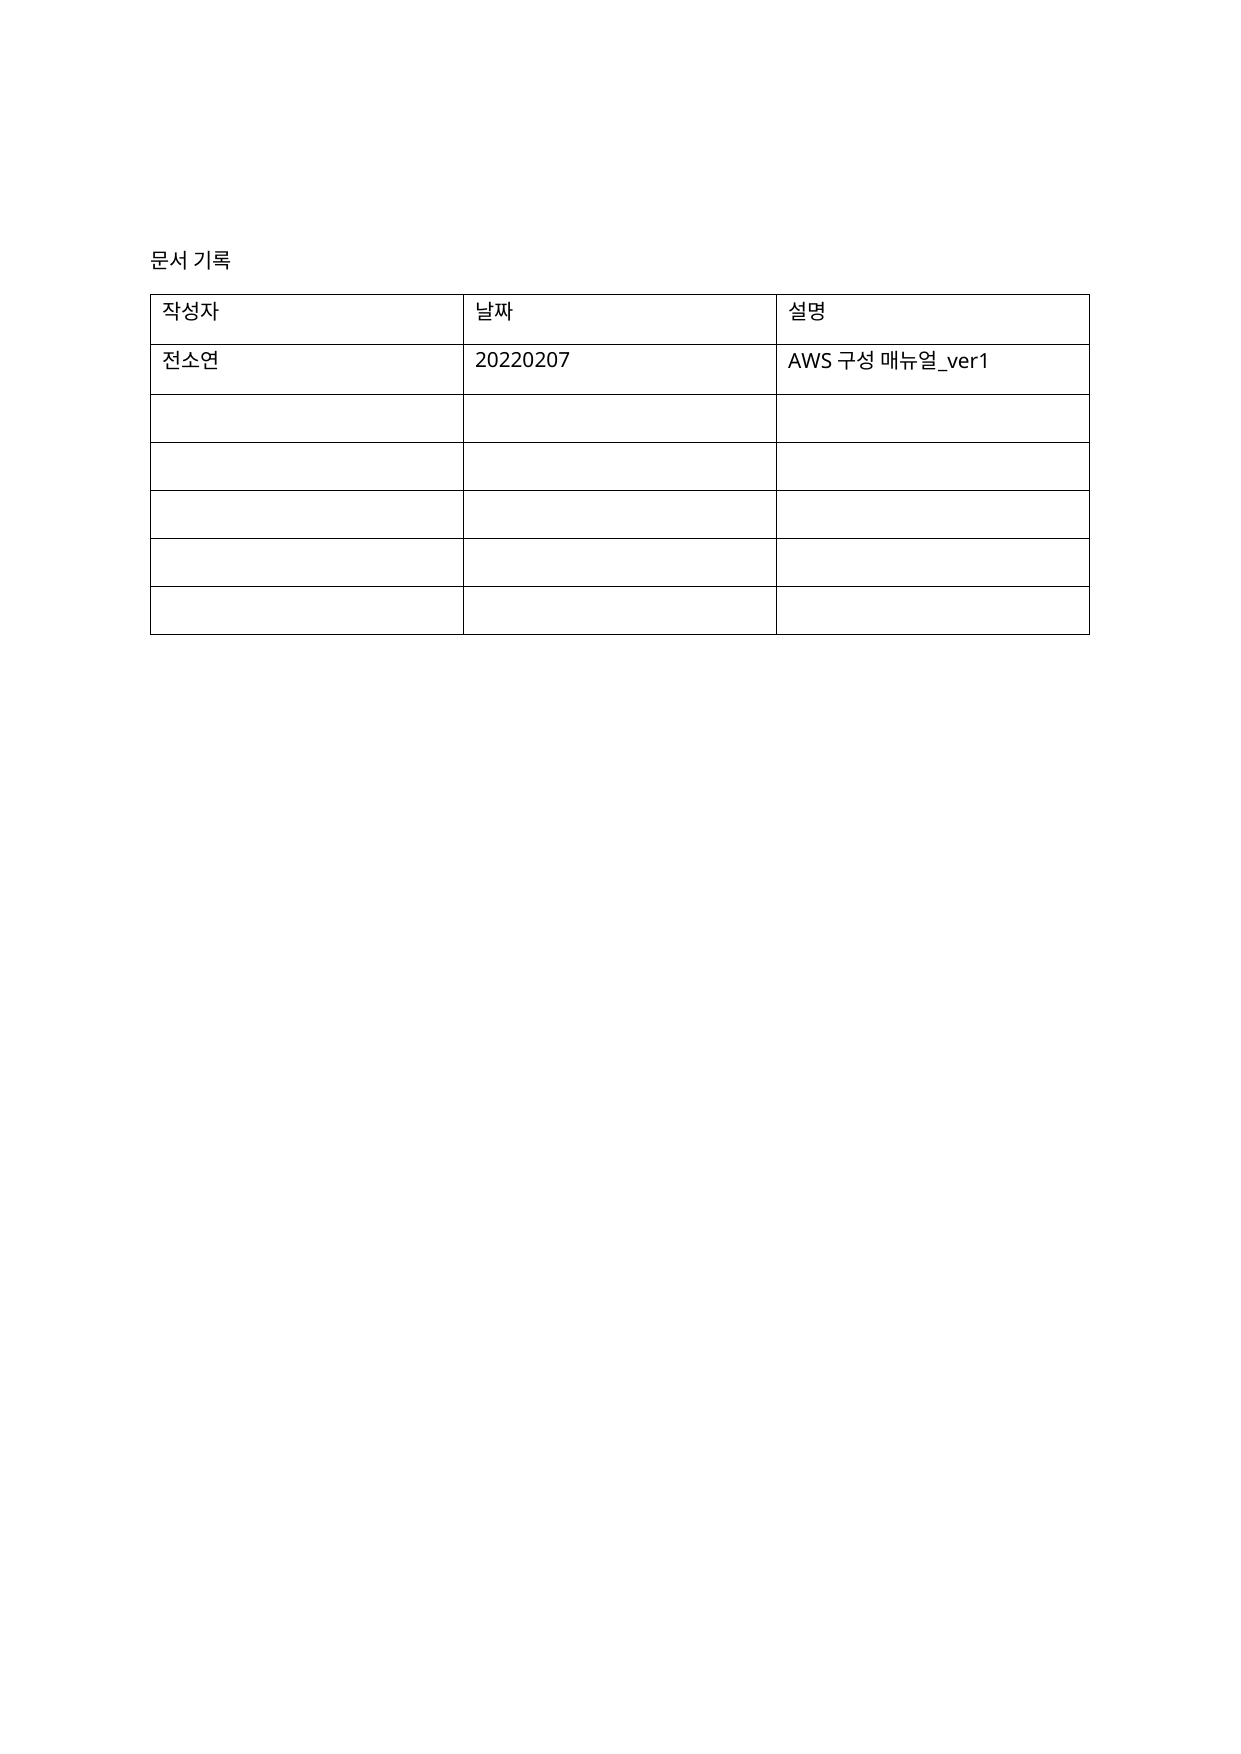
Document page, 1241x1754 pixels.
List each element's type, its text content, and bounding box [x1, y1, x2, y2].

table_cell [777, 491, 1089, 538]
table_cell [777, 395, 1089, 442]
table_cell [777, 587, 1089, 634]
table_cell [777, 539, 1089, 586]
table_cell [777, 443, 1089, 489]
table_cell 20220207 [464, 345, 776, 393]
table_cell [151, 443, 463, 489]
table_cell [151, 395, 463, 442]
table_cell [151, 491, 463, 538]
table_cell [151, 539, 463, 586]
table_cell [464, 491, 776, 538]
table_cell [464, 587, 776, 634]
table_cell [464, 395, 776, 442]
table_cell [464, 539, 776, 586]
text 문서 기록 [150, 244, 1090, 275]
table_cell [151, 587, 463, 634]
table_cell [464, 443, 776, 489]
table_cell AWS 구성 매뉴얼_ver1 [777, 345, 1089, 393]
table_header 작성자 [151, 295, 463, 344]
table_header 날짜 [464, 295, 776, 344]
table_cell 전소연 [151, 345, 463, 393]
table_header 설명 [777, 295, 1089, 344]
